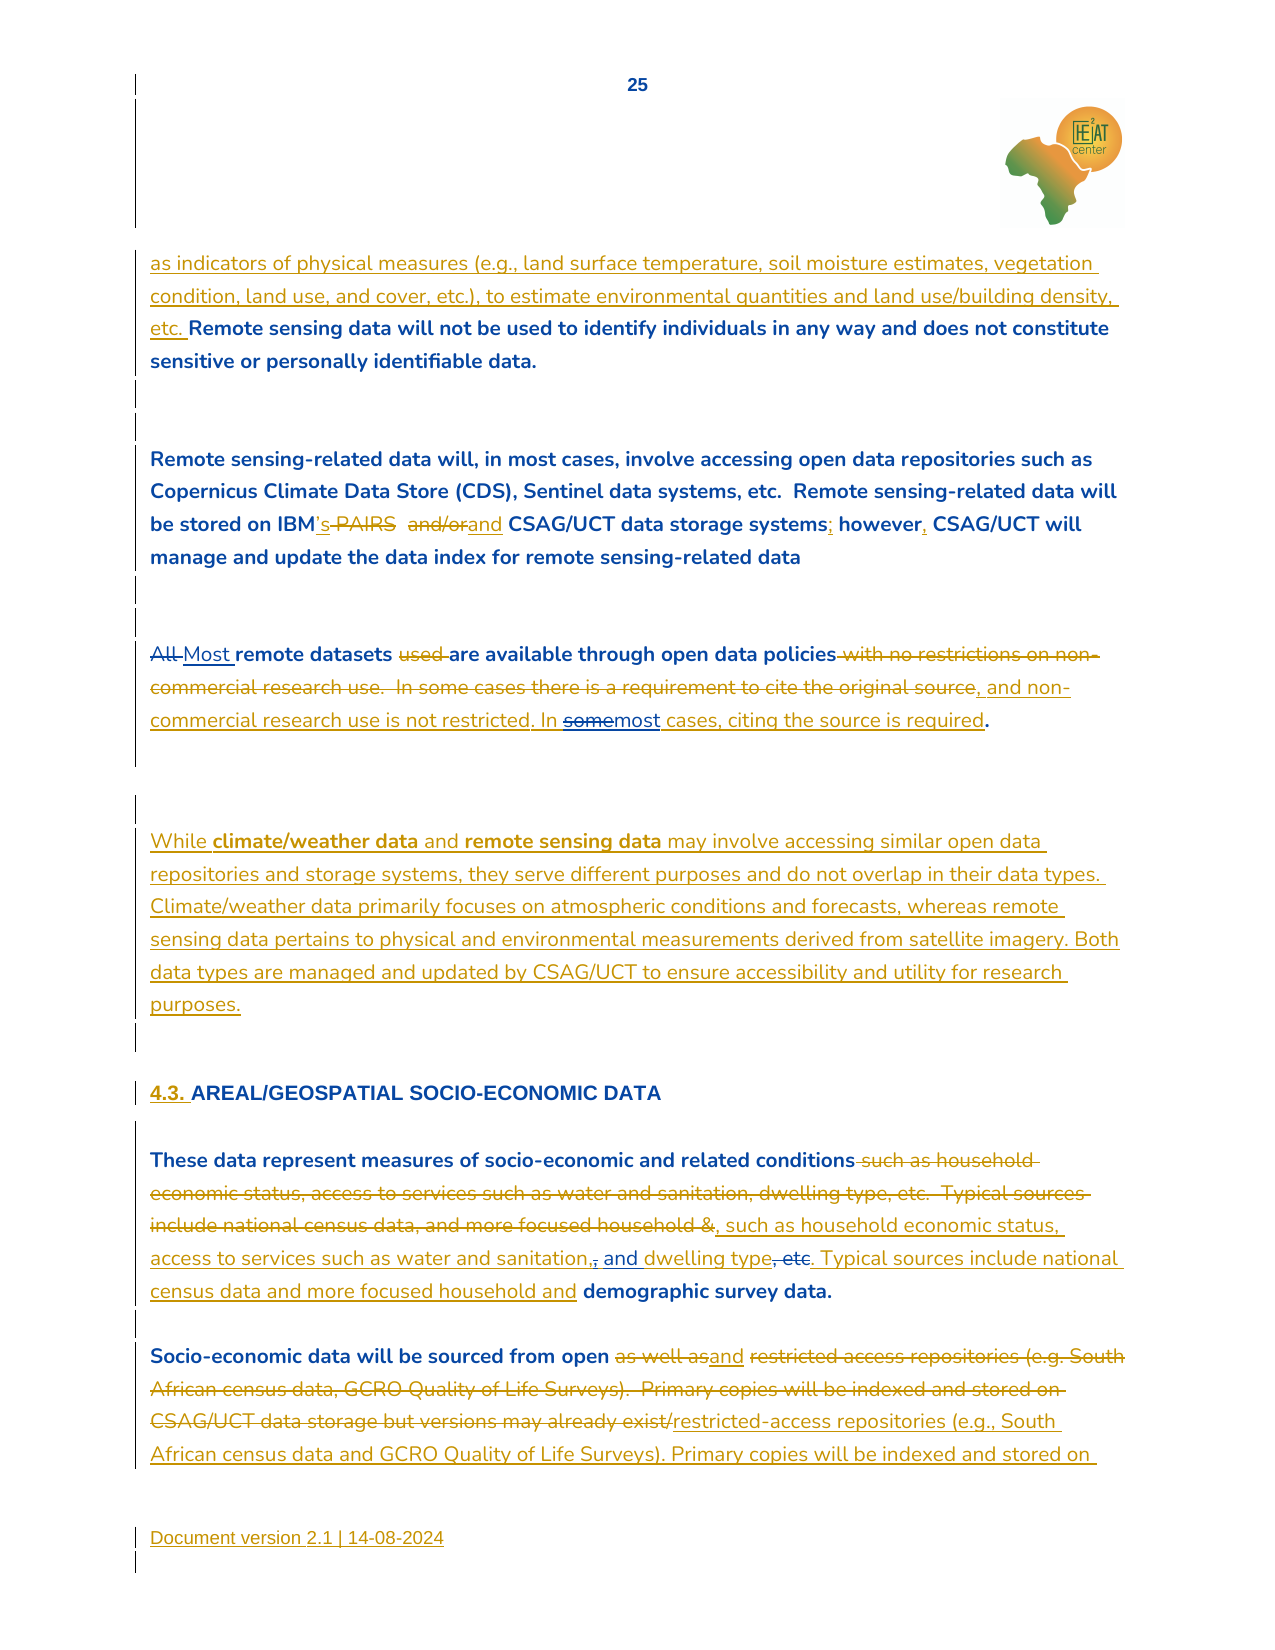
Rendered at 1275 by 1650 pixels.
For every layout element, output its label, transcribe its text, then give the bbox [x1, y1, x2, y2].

text remote datasets are available through open data policies. [150, 641, 1125, 792]
picture [1000, 98, 1125, 228]
text These data represent measures of socio-economic and related conditions demographic survey data. [150, 1121, 1125, 1306]
subtitle Areal/Geospatial socio-economic data [150, 1081, 1125, 1105]
text Socio-economic data will be sourced from open can be uploaded on IBM to enable analysis through . [150, 1342, 1125, 1468]
text Remote sensing-related data will, in most cases, involve accessing open data repositories such as Copernicus Climate Data Store (CDS), Sentinel data systems, etc. Remote sensing-related data will be stored on CSAG/UCT data storage systems however CSAG/UCT will manage and update the data index for remote sensing-related data [150, 445, 1125, 571]
